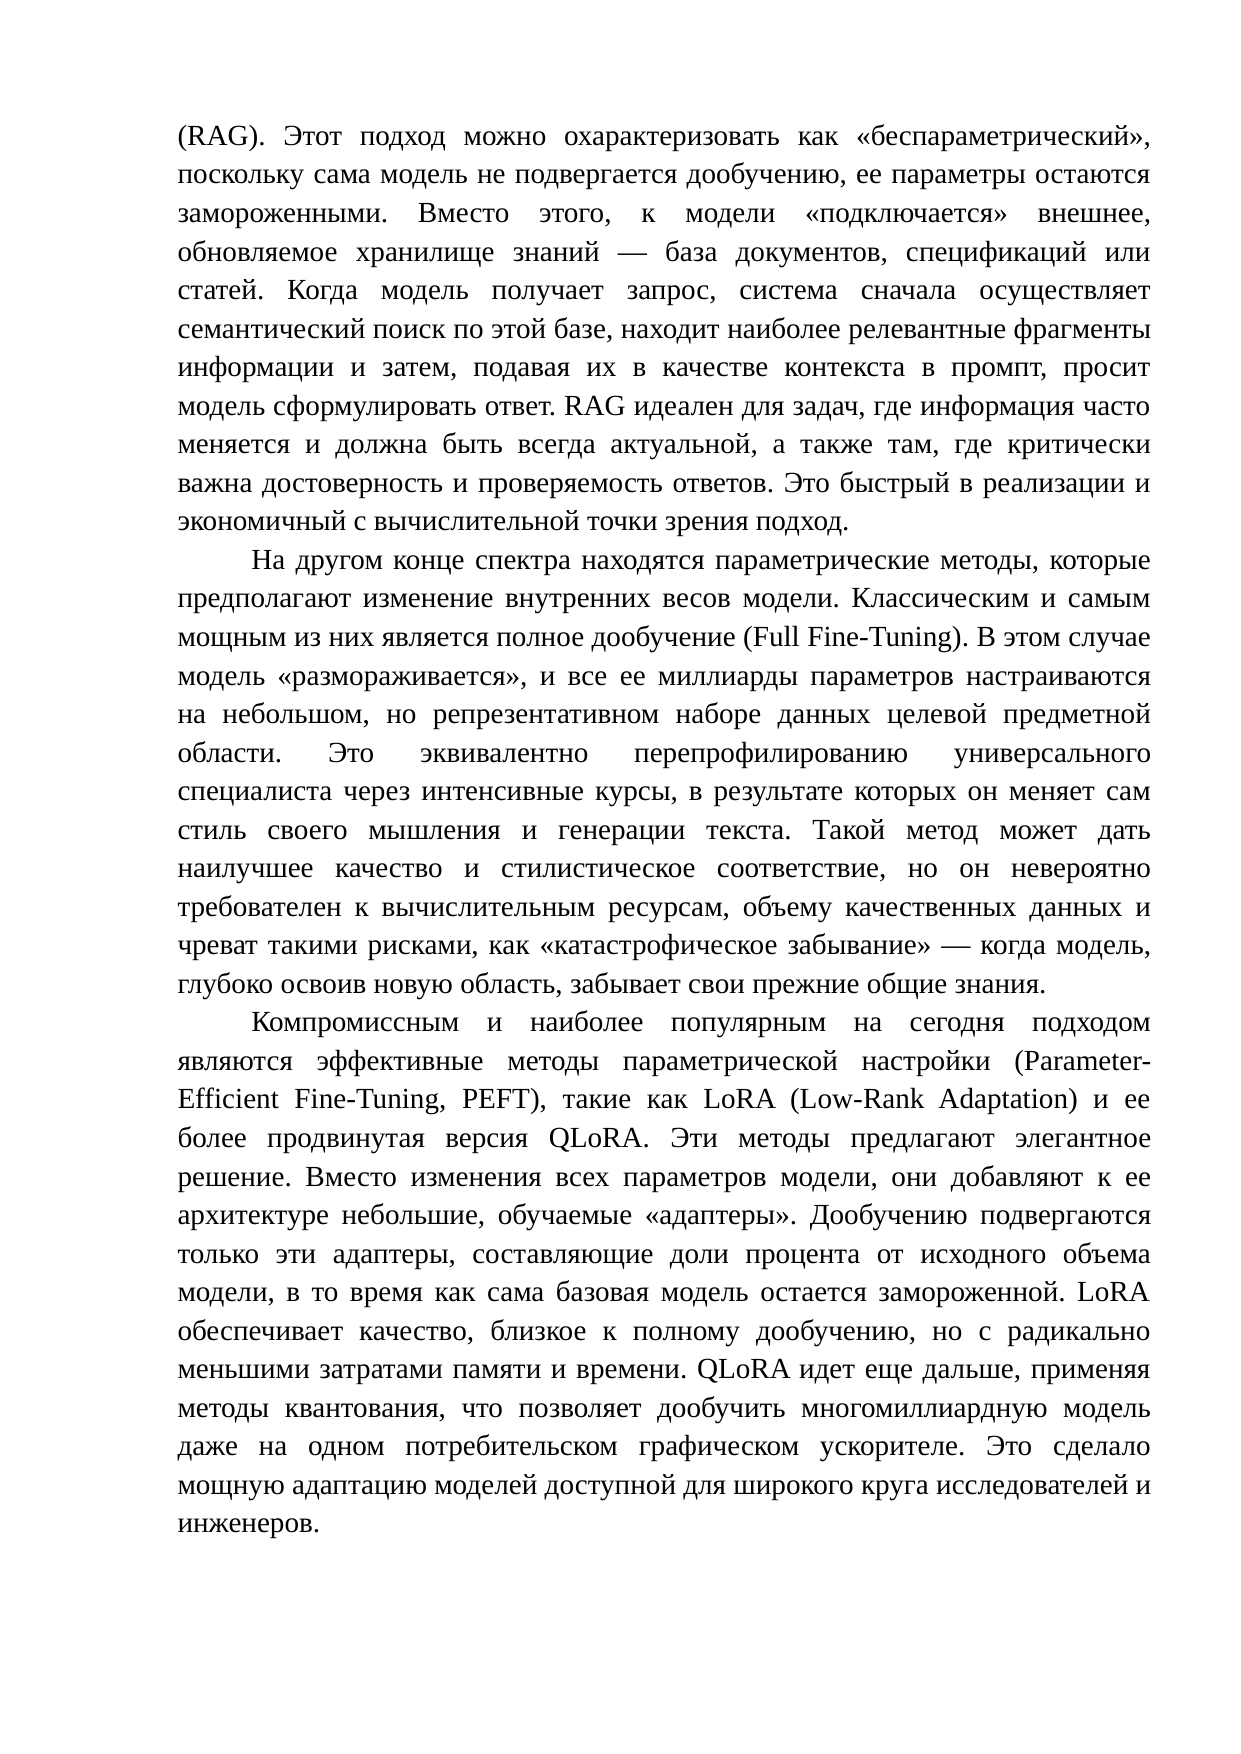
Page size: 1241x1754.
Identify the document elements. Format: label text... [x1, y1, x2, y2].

text На другом конце спектра находятся параметрические методы, которые предполагают изменение внутренних весов модели. Классическим и самым мощным из них является полное дообучение (Full Fine-Tuning). В этом случае модель «размораживается», и все ее миллиарды параметров настраиваются на небольшом, но репрезентативном наборе данных целевой предметной области. Это эквивалентно перепрофилированию универсального специалиста через интенсивные курсы, в результате которых он меняет сам стиль своего мышления и генерации текста. Такой метод может дать наилучшее качество и стилистическое соответствие, но он невероятно требователен к вычислительным ресурсам, объему качественных данных и чреват такими рисками, как «катастрофическое забывание» — когда модель, глубоко освоив новую область, забывает свои прежние общие знания. [177, 542, 1152, 999]
text Компромиссным и наиболее популярным на сегодня подходом являются эффективные методы параметрической настройки (Parameter-Efficient Fine-Tuning, PEFT), такие как LoRA (Low-Rank Adaptation) и ее более продвинутая версия QLoRA. Эти методы предлагают элегантное решение. Вместо изменения всех параметров модели, они добавляют к ее архитектуре небольшие, обучаемые «адаптеры». Дообучению подвергаются только эти адаптеры, составляющие доли процента от исходного объема модели, в то время как сама базовая модель остается замороженной. LoRA обеспечивает качество, близкое к полному дообучению, но с радикально меньшими затратами памяти и времени. QLoRA идет еще дальше, применяя методы квантования, что позволяет дообучить многомиллиардную модель даже на одном потребительском графическом ускорителе. Это сделало мощную адаптацию моделей доступной для широкого круга исследователей и инженеров. [177, 1004, 1152, 1539]
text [177, 118, 1152, 537]
